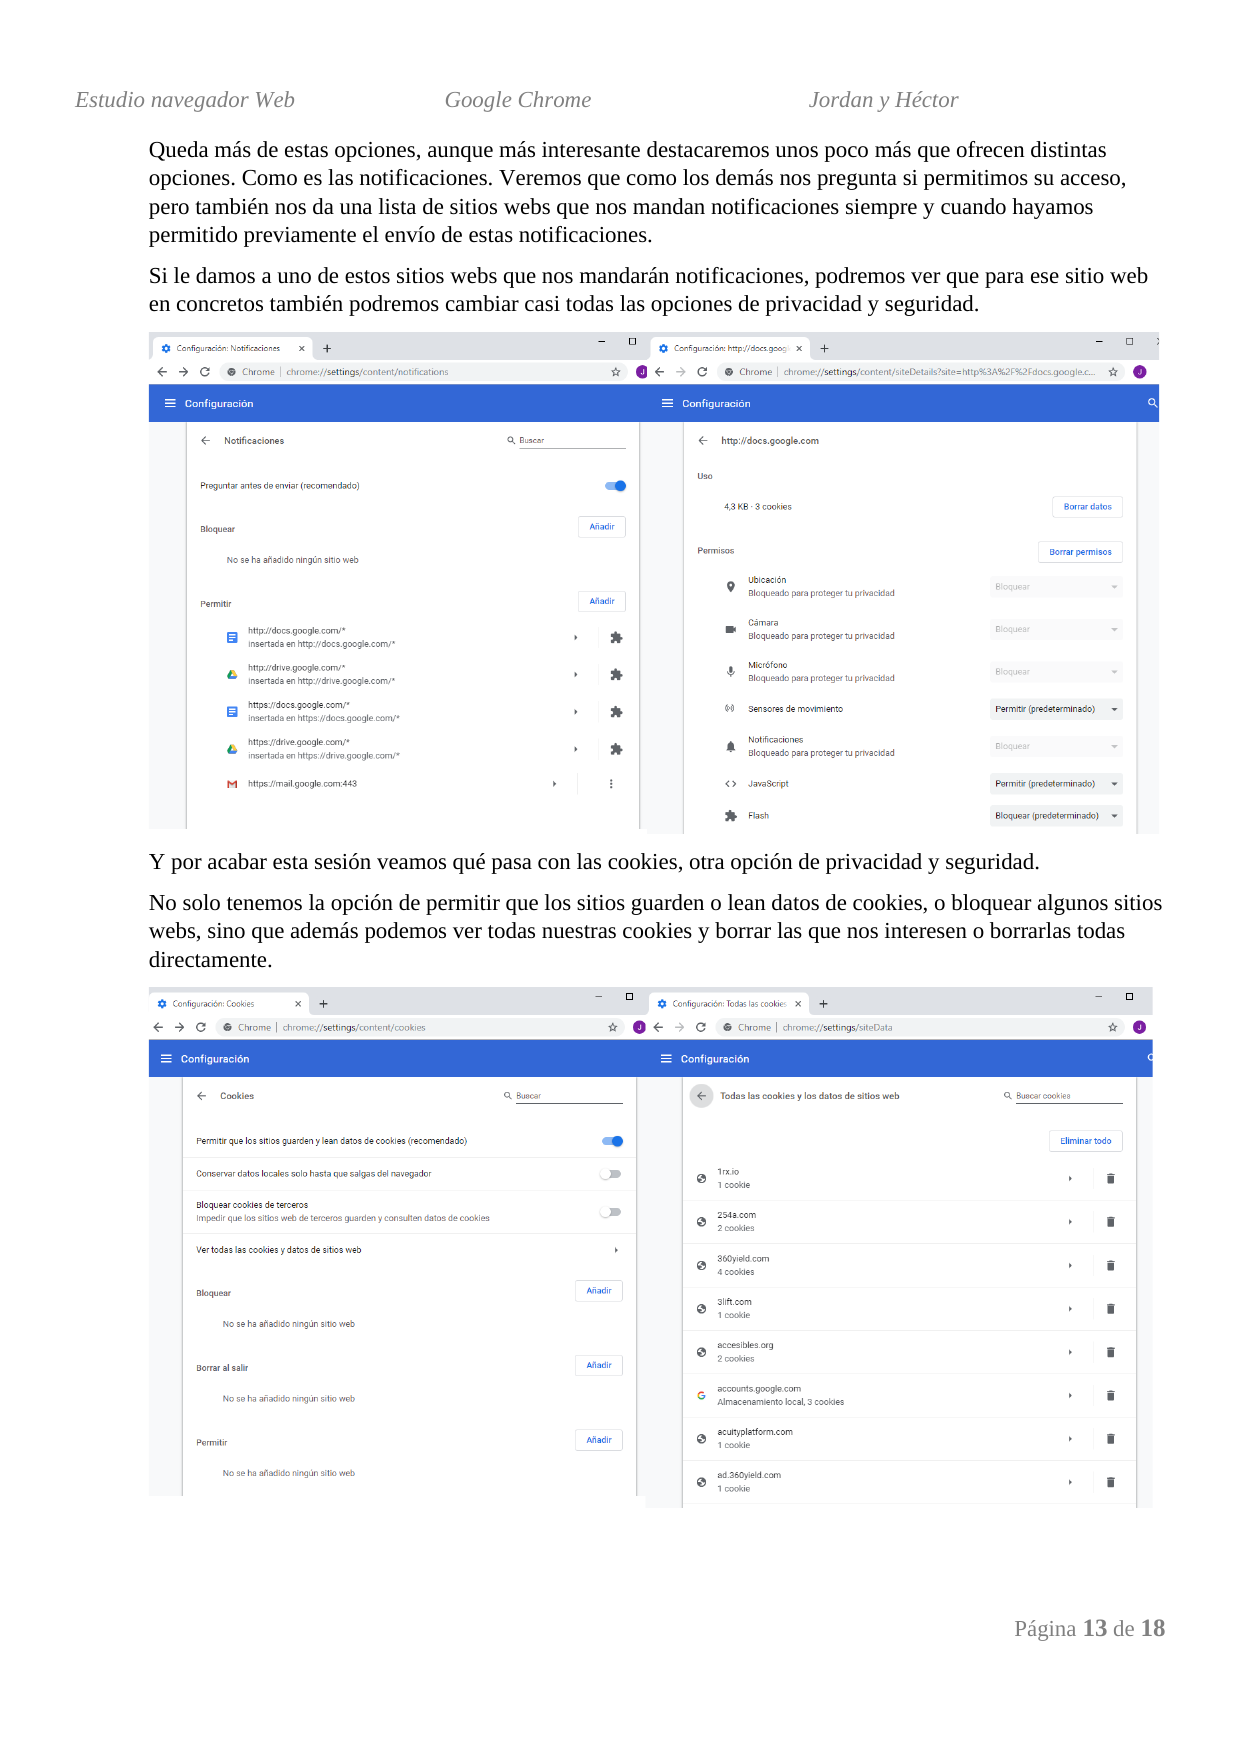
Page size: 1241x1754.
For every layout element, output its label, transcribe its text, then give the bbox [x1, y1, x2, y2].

text Y por acabar esta sesión veamos qué pasa con las cookies, otra opción de privacidad y seguridad. [75, 848, 1165, 874]
text Si le damos a uno de estos sitios webs que nos mandarán notificaciones, podremos ver que para ese sitio web en concretos también podremos cambiar casi todas las opciones de privacidad y seguridad. [149, 262, 1165, 317]
picture [148, 331, 1160, 834]
text Queda más de estas opciones, aunque más interesante destacaremos unos poco más que ofrecen distintas opciones. Como es las notificaciones. Veremos que como los demás nos pregunta si permitimos su acceso, pero también nos da una lista de sitios webs que nos mandan notificaciones siempre y cuando hayamos permitido previamente el envío de estas notificaciones. [149, 136, 1165, 247]
text No solo tenemos la opción de permitir que los sitios guarden o lean datos de cookies, o bloquear algunos sitios webs, sino que además podemos ver todas nuestras cookies y borrar las que nos interesen o borrarlas todas directamente. [149, 889, 1165, 972]
picture [148, 986, 1153, 1508]
